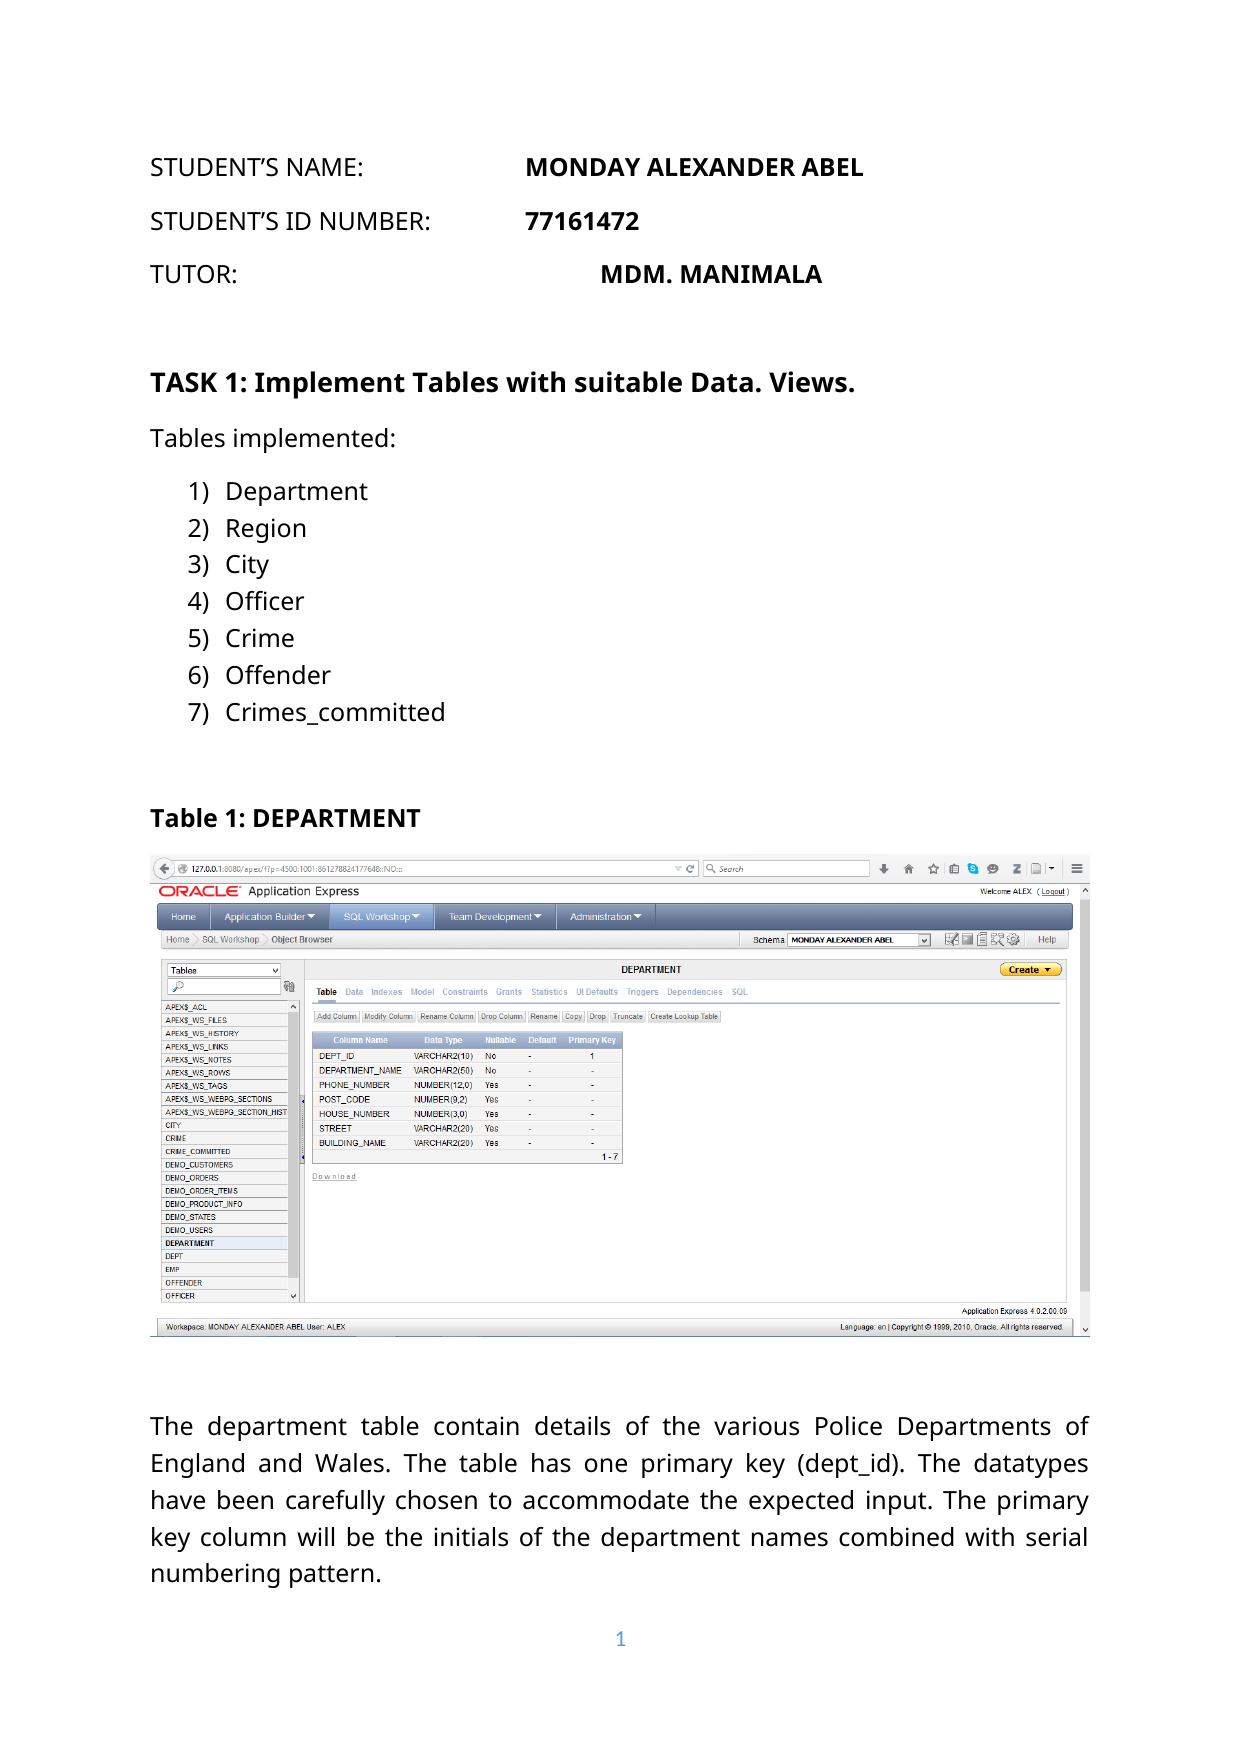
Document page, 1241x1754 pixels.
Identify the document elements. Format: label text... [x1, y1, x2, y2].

text TASK 1: Implement Tables with suitable Data. Views. [150, 364, 1090, 401]
picture [150, 854, 1090, 1337]
list Officer [187, 584, 1090, 618]
text The department table contain details of the various Police Departments of England and Wales. The table has one primary key (dept_id). The datatypes have been carefully chosen to accommodate the expected input. The primary key column will be the initials of the department names combined with serial numbering pattern. [150, 1409, 1090, 1590]
list Offender [187, 657, 1090, 692]
list City [187, 547, 1090, 581]
text Table 1: DEPARTMENT [150, 801, 1090, 835]
text Tables implemented: [150, 420, 1090, 454]
text TUTOR: MDM. MANIMALA [150, 257, 1090, 291]
text STUDENT’S NAME: MONDAY ALEXANDER ABEL [150, 150, 1090, 184]
list Region [187, 510, 1090, 544]
list Department [187, 474, 1090, 508]
list Crime [187, 621, 1090, 655]
list Crimes_committed [187, 694, 1090, 728]
text STUDENT’S ID NUMBER: 77161472 [150, 203, 1090, 237]
